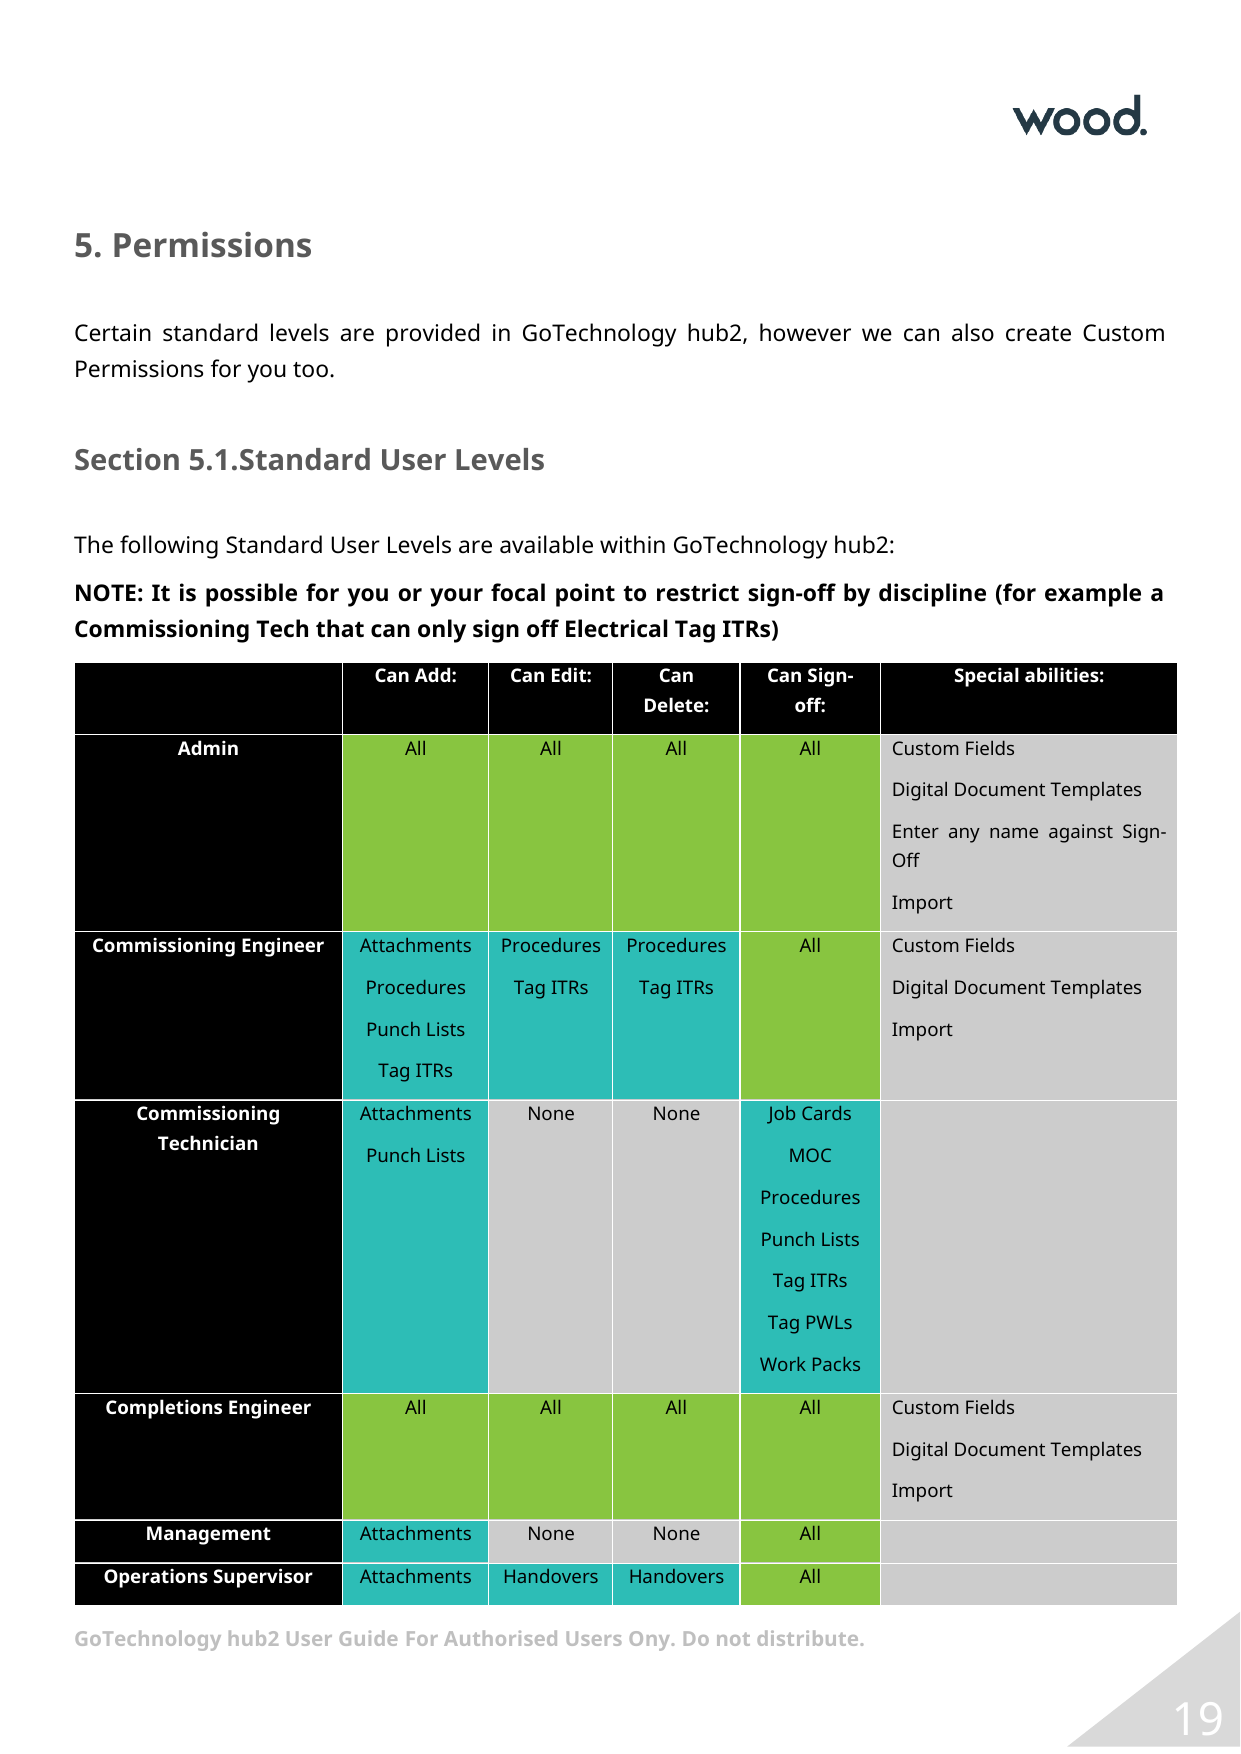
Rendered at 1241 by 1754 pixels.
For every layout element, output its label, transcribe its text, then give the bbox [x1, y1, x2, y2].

table_cell Attachments Punch Lists [343, 1101, 488, 1393]
table_header Can Sign-off: [741, 663, 880, 734]
subtitle Permissions [74, 222, 1167, 267]
text Certain standard levels are provided in GoTechnology hub2, however we can also create Custom Permissions for you too. [74, 317, 1167, 384]
table_cell Job Cards MOC Procedures Punch Lists Tag ITRs Tag PWLs Work Packs [741, 1101, 880, 1393]
table_cell Completions Engineer [75, 1394, 342, 1519]
table_cell [881, 1521, 1177, 1562]
table_cell All [741, 1394, 880, 1519]
table_cell Attachments [343, 1521, 488, 1562]
table_cell Commissioning Technician [75, 1101, 342, 1393]
table_cell Custom Fields Digital Document Templates Enter any name against Sign-Off Import [881, 735, 1177, 931]
table_cell Operations Supervisor [75, 1564, 342, 1605]
table_cell All [741, 932, 880, 1099]
table_cell [881, 1101, 1177, 1393]
table_cell Procedures Tag ITRs [613, 932, 739, 1099]
table_cell Attachments Handovers Tags [343, 1564, 488, 1605]
table_cell Admin [75, 735, 342, 931]
table_header Special abilities: [881, 663, 1177, 734]
table_cell Management [75, 1521, 342, 1562]
subtitle Standard User Levels [74, 439, 1167, 479]
table_cell All [741, 1564, 880, 1605]
table_cell None [613, 1521, 739, 1562]
table_cell Attachments Procedures Punch Lists Tag ITRs [343, 932, 488, 1099]
table_cell All [613, 735, 739, 931]
table_cell All [741, 735, 880, 931]
table_header [75, 663, 342, 734]
picture [991, 73, 1167, 156]
table_cell Commissioning Engineer [75, 932, 342, 1099]
table_cell All [343, 1394, 488, 1519]
table_cell All [741, 1521, 880, 1562]
table_cell None [489, 1521, 612, 1562]
table_cell All [613, 1394, 739, 1519]
table_cell Custom Fields Digital Document Templates Import [881, 1394, 1177, 1519]
table_cell All [343, 735, 488, 931]
table_header Can Add: [343, 663, 488, 734]
table_cell Handovers Tags [613, 1564, 739, 1605]
table_header Can Edit: [489, 663, 612, 734]
text NOTE: It is possible for you or your focal point to restrict sign-off by discipline (for example a Commissioning Tech that can only sign off Electrical Tag ITRs) [74, 577, 1167, 644]
table_cell All [489, 1394, 612, 1519]
text The following Standard User Levels are available within GoTechnology hub2: [74, 529, 1167, 560]
table_cell Handovers Tags [489, 1564, 612, 1605]
table_cell None [613, 1101, 739, 1393]
table_cell Procedures Tag ITRs [489, 932, 612, 1099]
table_cell None [489, 1101, 612, 1393]
table_header Can Delete: [613, 663, 739, 734]
table_cell [881, 1564, 1177, 1605]
table_cell Custom Fields Digital Document Templates Import [881, 932, 1177, 1099]
table_cell All [489, 735, 612, 931]
